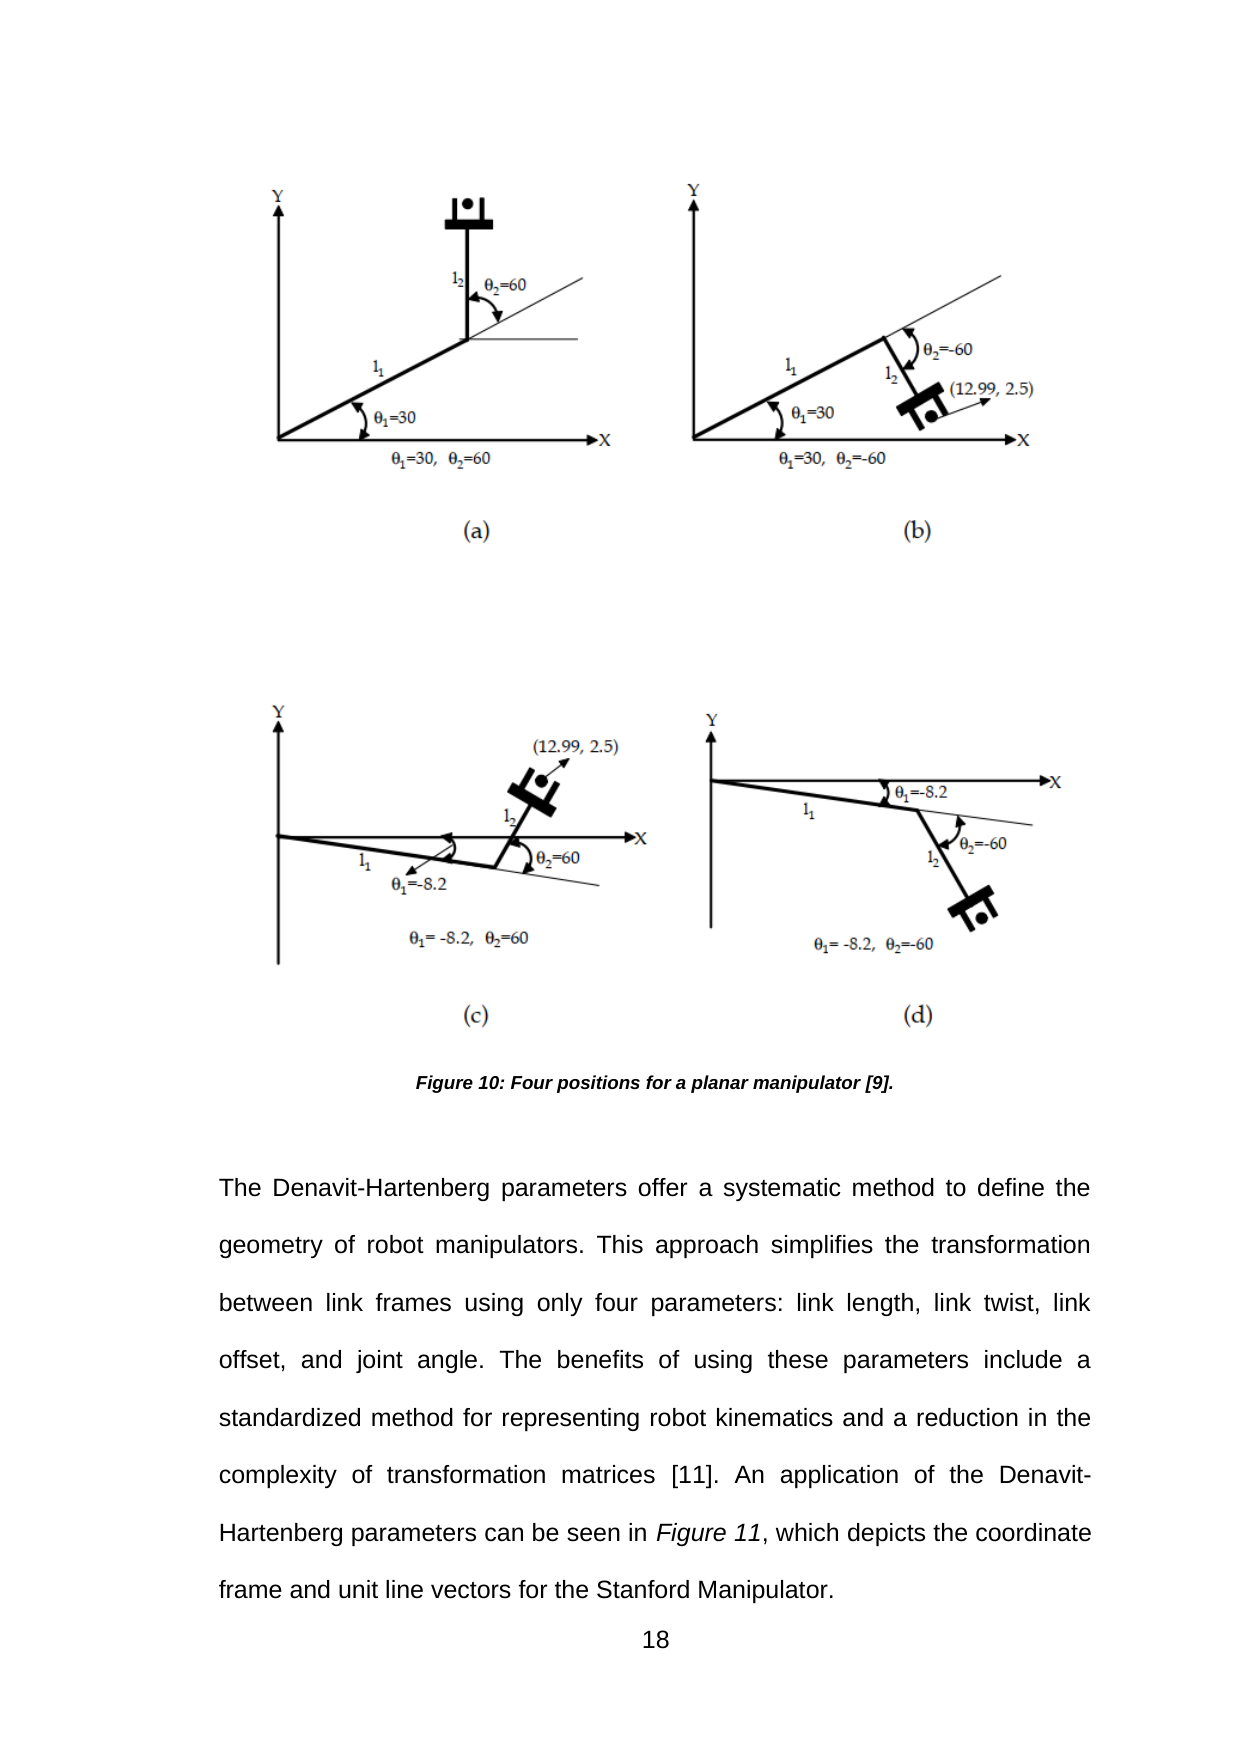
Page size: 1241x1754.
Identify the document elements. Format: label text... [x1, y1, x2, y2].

text The Denavit-Hartenberg parameters offer a systematic method to define the geometry of robot manipulators. This approach simplifies the transformation between link frames using only four parameters: link length, link twist, link offset, and joint angle. The benefits of using these parameters include a standardized method for representing robot kinematics and a reduction in the complexity of transformation matrices . An application of the Denavit-Hartenberg parameters can be seen in Figure 11, which depicts the coordinate frame and unit line vectors for the Stanford Manipulator. [218, 1172, 1092, 1604]
text Figure : Four positions for a planar manipulator . [218, 1072, 1092, 1093]
picture [218, 147, 1090, 1044]
